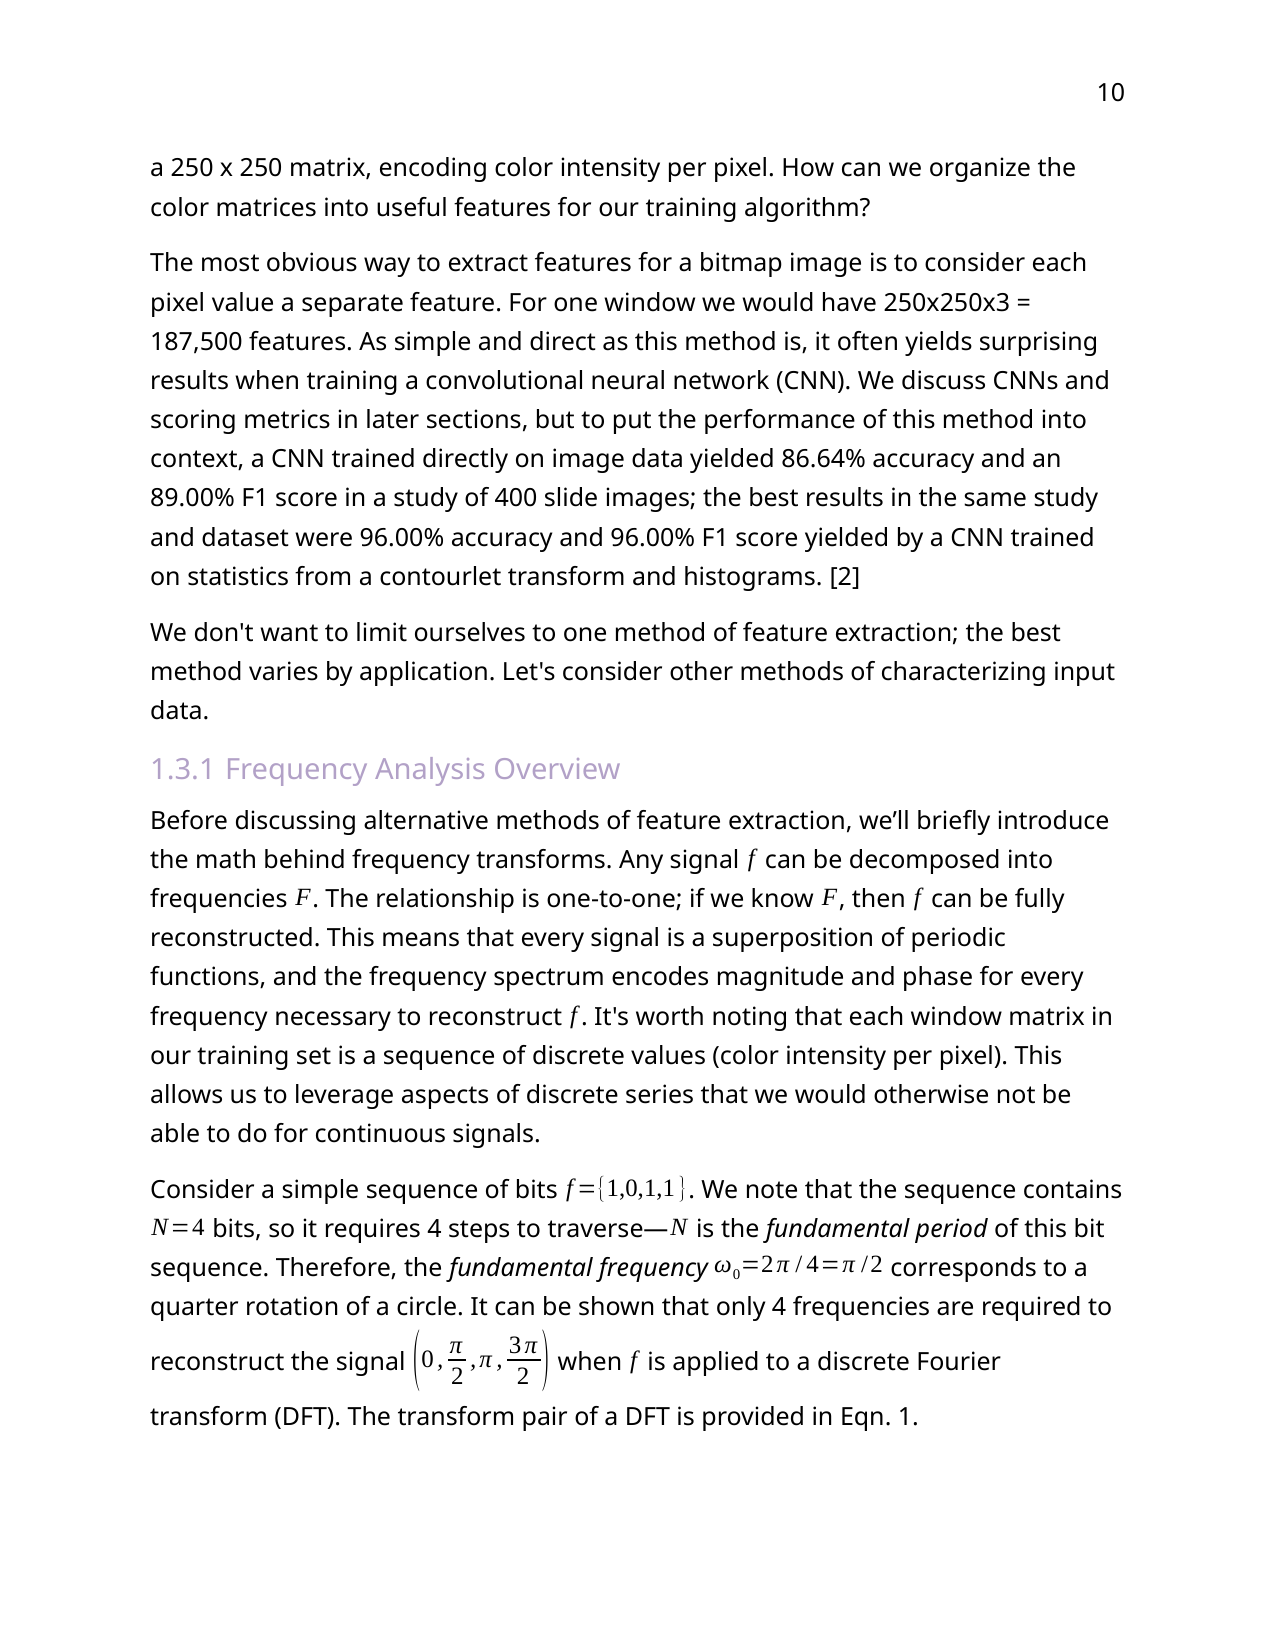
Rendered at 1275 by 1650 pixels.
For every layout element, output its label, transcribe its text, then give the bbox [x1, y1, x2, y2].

text Before discussing alternative methods of feature extraction, we’ll briefly introduce the math behind frequency transforms. Any signal can be decomposed into frequencies . The relationship is one-to-one; if we know , then can be fully reconstructed. This means that every signal is a superposition of periodic functions, and the frequency spectrum encodes magnitude and phase for every frequency necessary to reconstruct . It's worth noting that each window matrix in our training set is a sequence of discrete values (color intensity per pixel). This allows us to leverage aspects of discrete series that we would otherwise not be able to do for continuous signals. [150, 802, 1125, 1150]
subtitle Frequency Analysis Overview [150, 748, 1125, 788]
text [150, 150, 1125, 223]
text We don't want to limit ourselves to one method of feature extraction; the best method varies by application. Let's consider other methods of characterizing input data. [150, 614, 1125, 727]
text Consider a simple sequence of bits . We note that the sequence contains bits, so it requires 4 steps to traverse— is the fundamental period of this bit sequence. Therefore, the fundamental frequency corresponds to a quarter rotation of a circle. It can be shown that only 4 frequencies are required to reconstruct the signal when is applied to a discrete Fourier transform (DFT). The transform pair of a DFT is provided in Eqn. 1. [150, 1171, 1125, 1432]
text The most obvious way to extract features for a bitmap image is to consider each pixel value a separate feature. For one window we would have 250x250x3 = 187,500 features. As simple and direct as this method is, it often yields surprising results when training a convolutional neural network (CNN). We discuss CNNs and scoring metrics in later sections, but to put the performance of this method into context, a CNN trained directly on image data yielded 86.64% accuracy and an 89.00% F1 score in a study of 400 slide images; the best results in the same study and dataset were 96.00% accuracy and 96.00% F1 score yielded by a CNN trained on statistics from a contourlet transform and histograms. [150, 245, 1125, 592]
